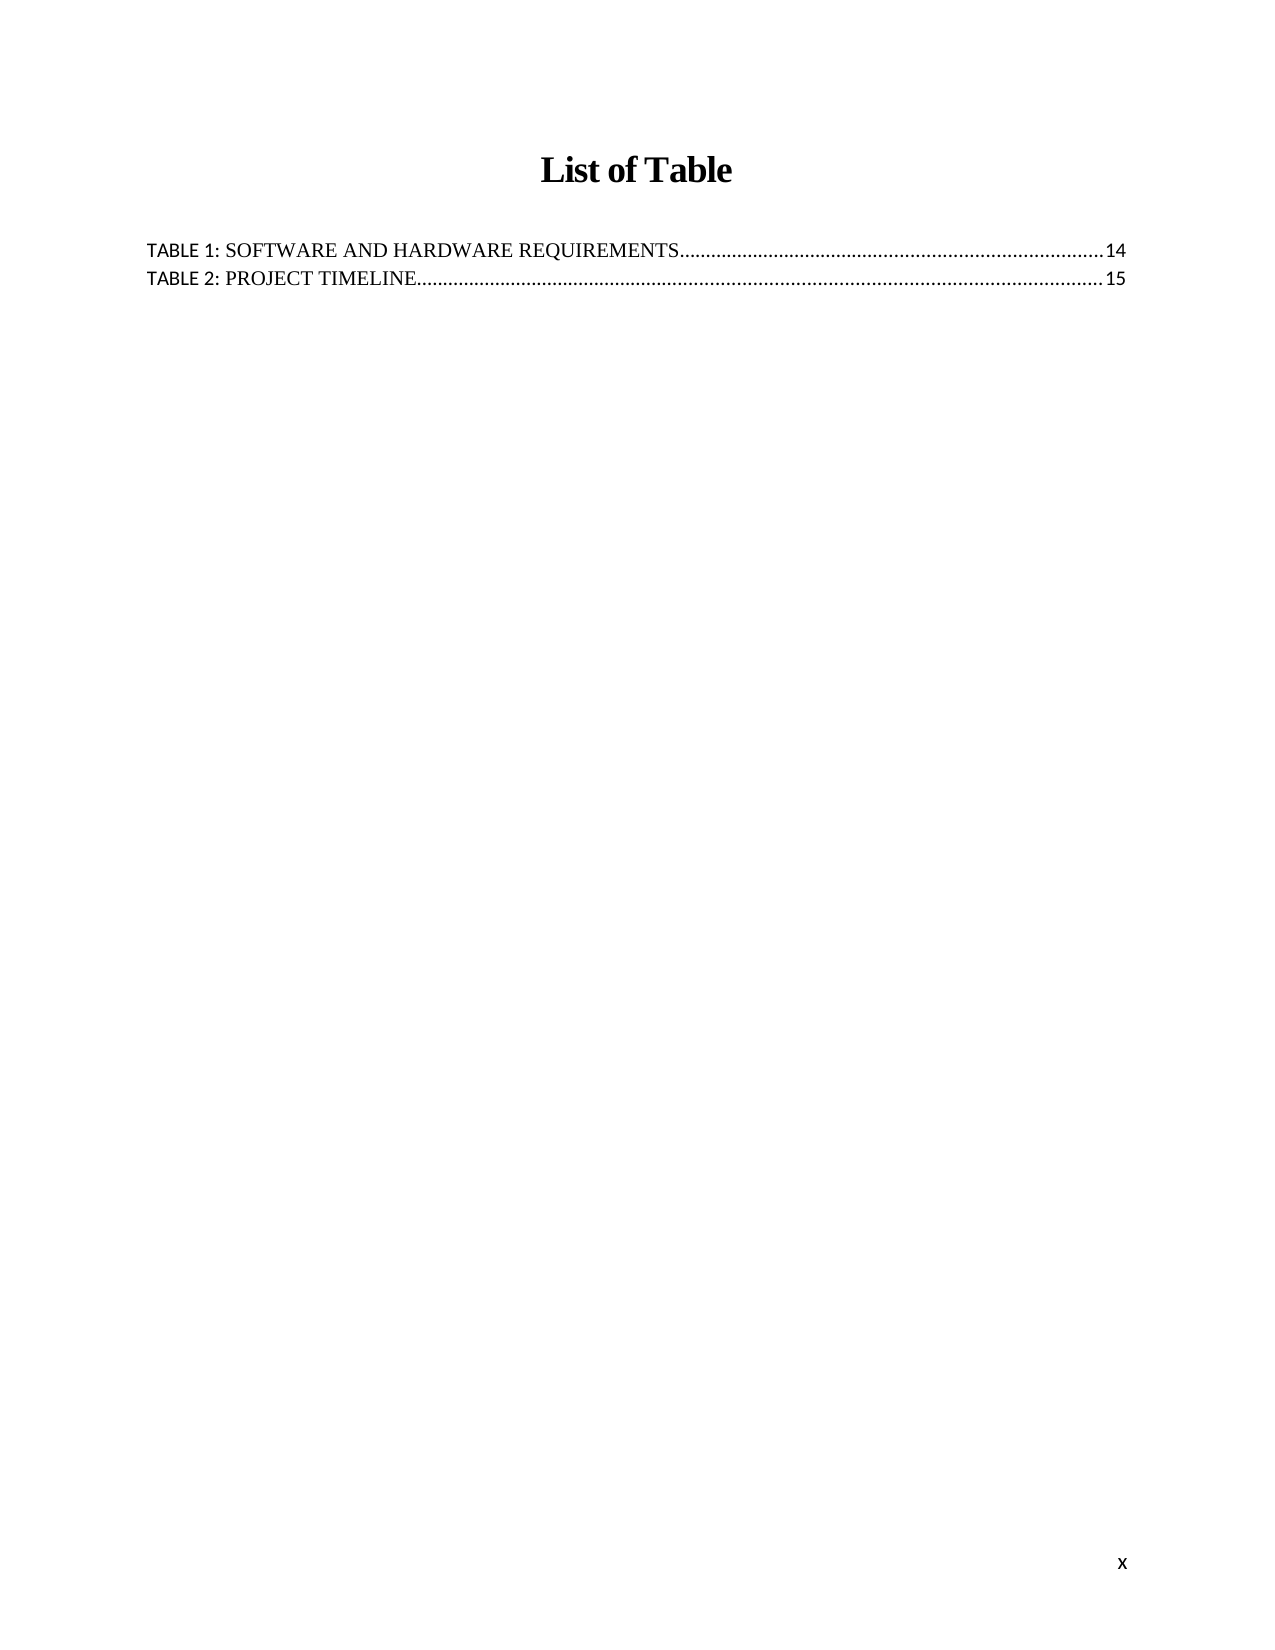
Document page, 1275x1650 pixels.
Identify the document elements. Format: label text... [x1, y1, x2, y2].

title List of Table [147, 148, 1127, 191]
text Table 1: Software and Hardware Requirements 14 [147, 237, 1127, 263]
text Table 2: Project Timeline 15 [147, 265, 1127, 290]
